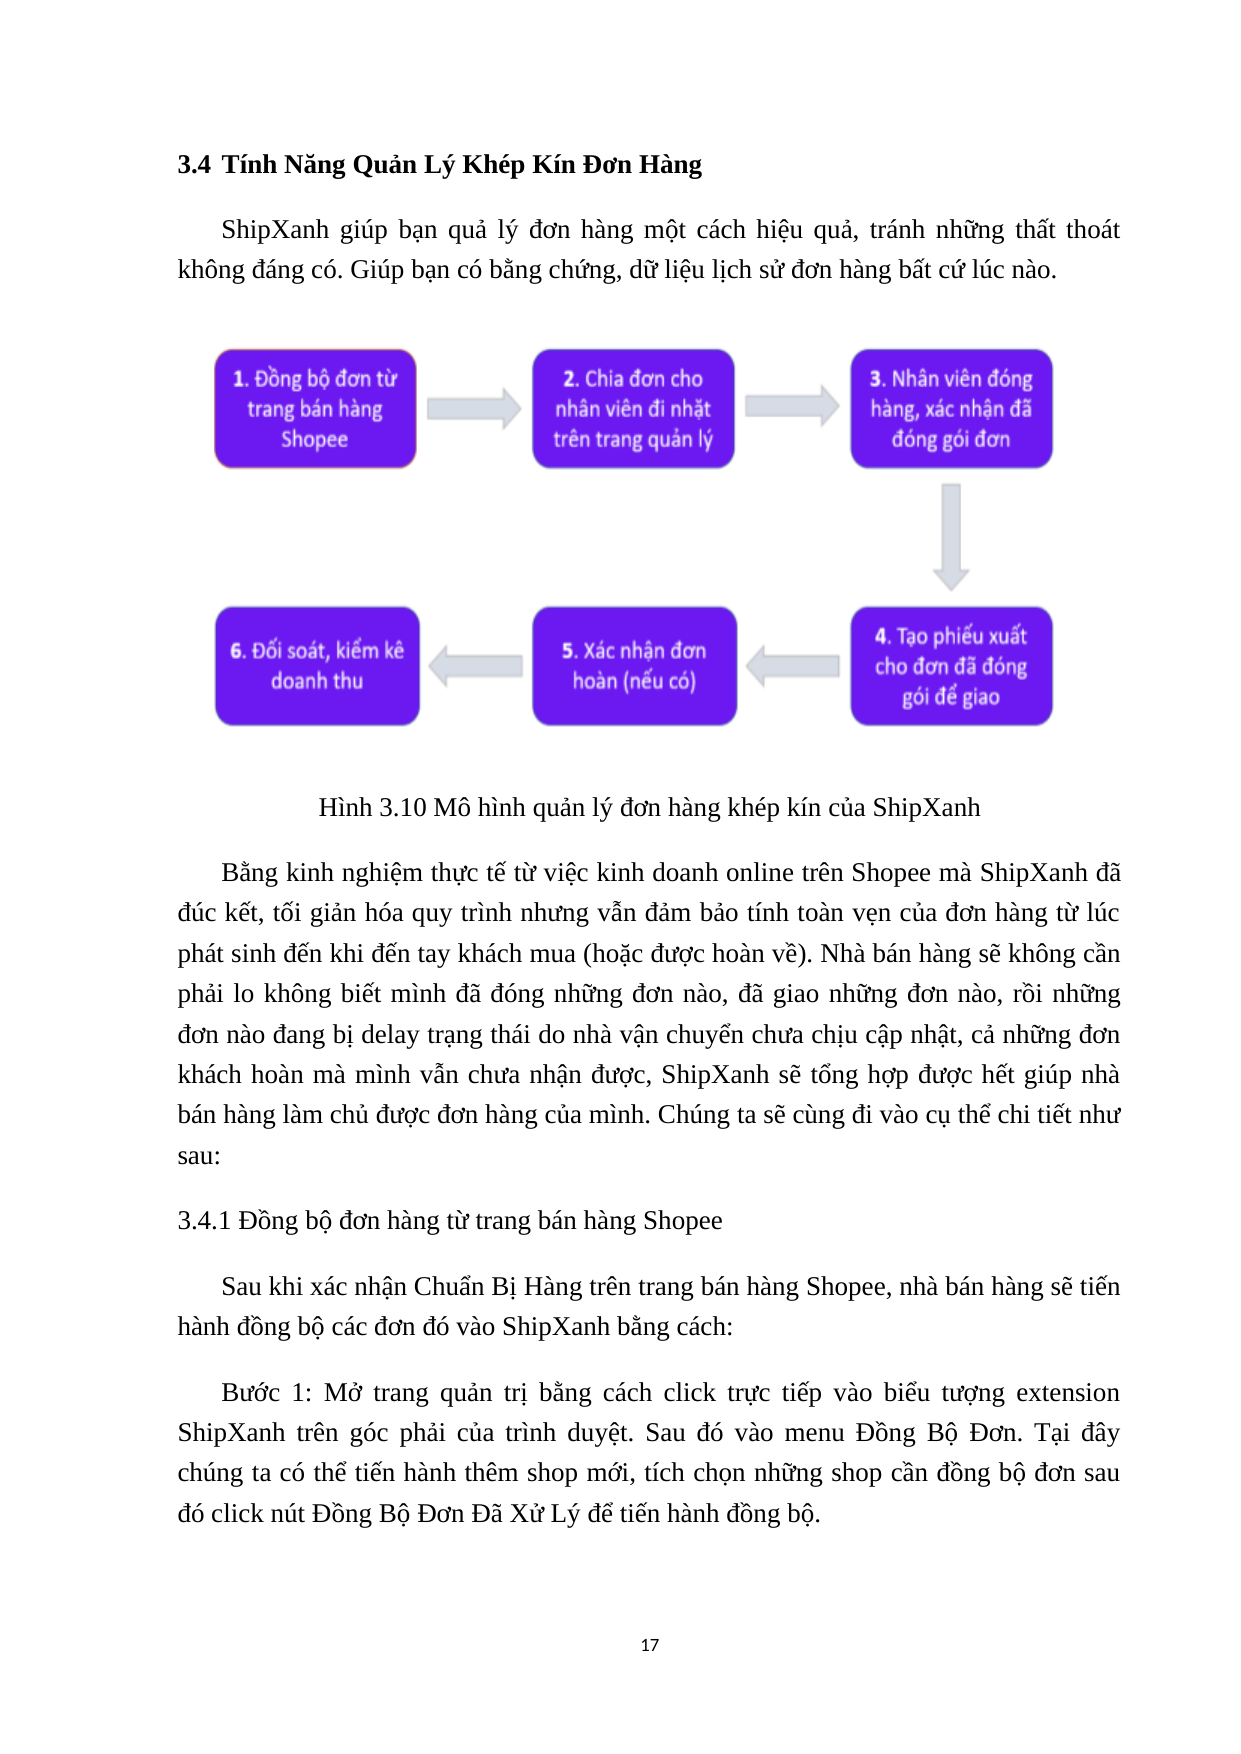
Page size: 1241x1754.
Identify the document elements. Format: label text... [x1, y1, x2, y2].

text Sau khi xác nhận Chuẩn Bị Hàng trên trang bán hàng Shopee, nhà bán hàng sẽ tiến hành đồng bộ các đơn đó vào ShipXanh bằng cách: [177, 1270, 1122, 1341]
subtitle 3.4.1 Đồng bộ đơn hàng từ trang bán hàng Shopee [177, 1204, 1122, 1236]
text Bước 1: Mở trang quản trị bằng cách click trực tiếp vào biểu tượng extension ShipXanh trên góc phải của trình duyệt. Sau đó vào menu Đồng Bộ Đơn. Tại đây chúng ta có thể tiến hành thêm shop mới, tích chọn những shop cần đồng bộ đơn sau đó click nút Đồng Bộ Đơn Đã Xử Lý để tiến hành đồng bộ. [177, 1376, 1122, 1528]
subtitle Tính Năng Quản Lý Khép Kín Đơn Hàng [177, 148, 1122, 179]
text Bằng kinh nghiệm thực tế từ việc kinh doanh online trên Shopee mà ShipXanh đã đúc kết, tối giản hóa quy trình nhưng vẫn đảm bảo tính toàn vẹn của đơn hàng từ lúc phát sinh đến khi đến tay khách mua (hoặc được hoàn về). Nhà bán hàng sẽ không cần phải lo không biết mình đã đóng những đơn nào, đã giao những đơn nào, rồi những đơn nào đang bị delay trạng thái do nhà vận chuyển chưa chịu cập nhật, cả những đơn khách hoàn mà mình vẫn chưa nhận được, ShipXanh sẽ tổng hợp được hết giúp nhà bán hàng làm chủ được đơn hàng của mình. Chúng ta sẽ cùng đi vào cụ thể chi tiết như sau: [177, 856, 1122, 1170]
picture [177, 318, 1093, 758]
text ShipXanh giúp bạn quả lý đơn hàng một cách hiệu quả, tránh những thất thoát không đáng có. Giúp bạn có bằng chứng, dữ liệu lịch sử đơn hàng bất cứ lúc nào. [177, 213, 1122, 285]
text Hình 3.10 Mô hình quản lý đơn hàng khép kín của ShipXanh [177, 791, 1122, 822]
